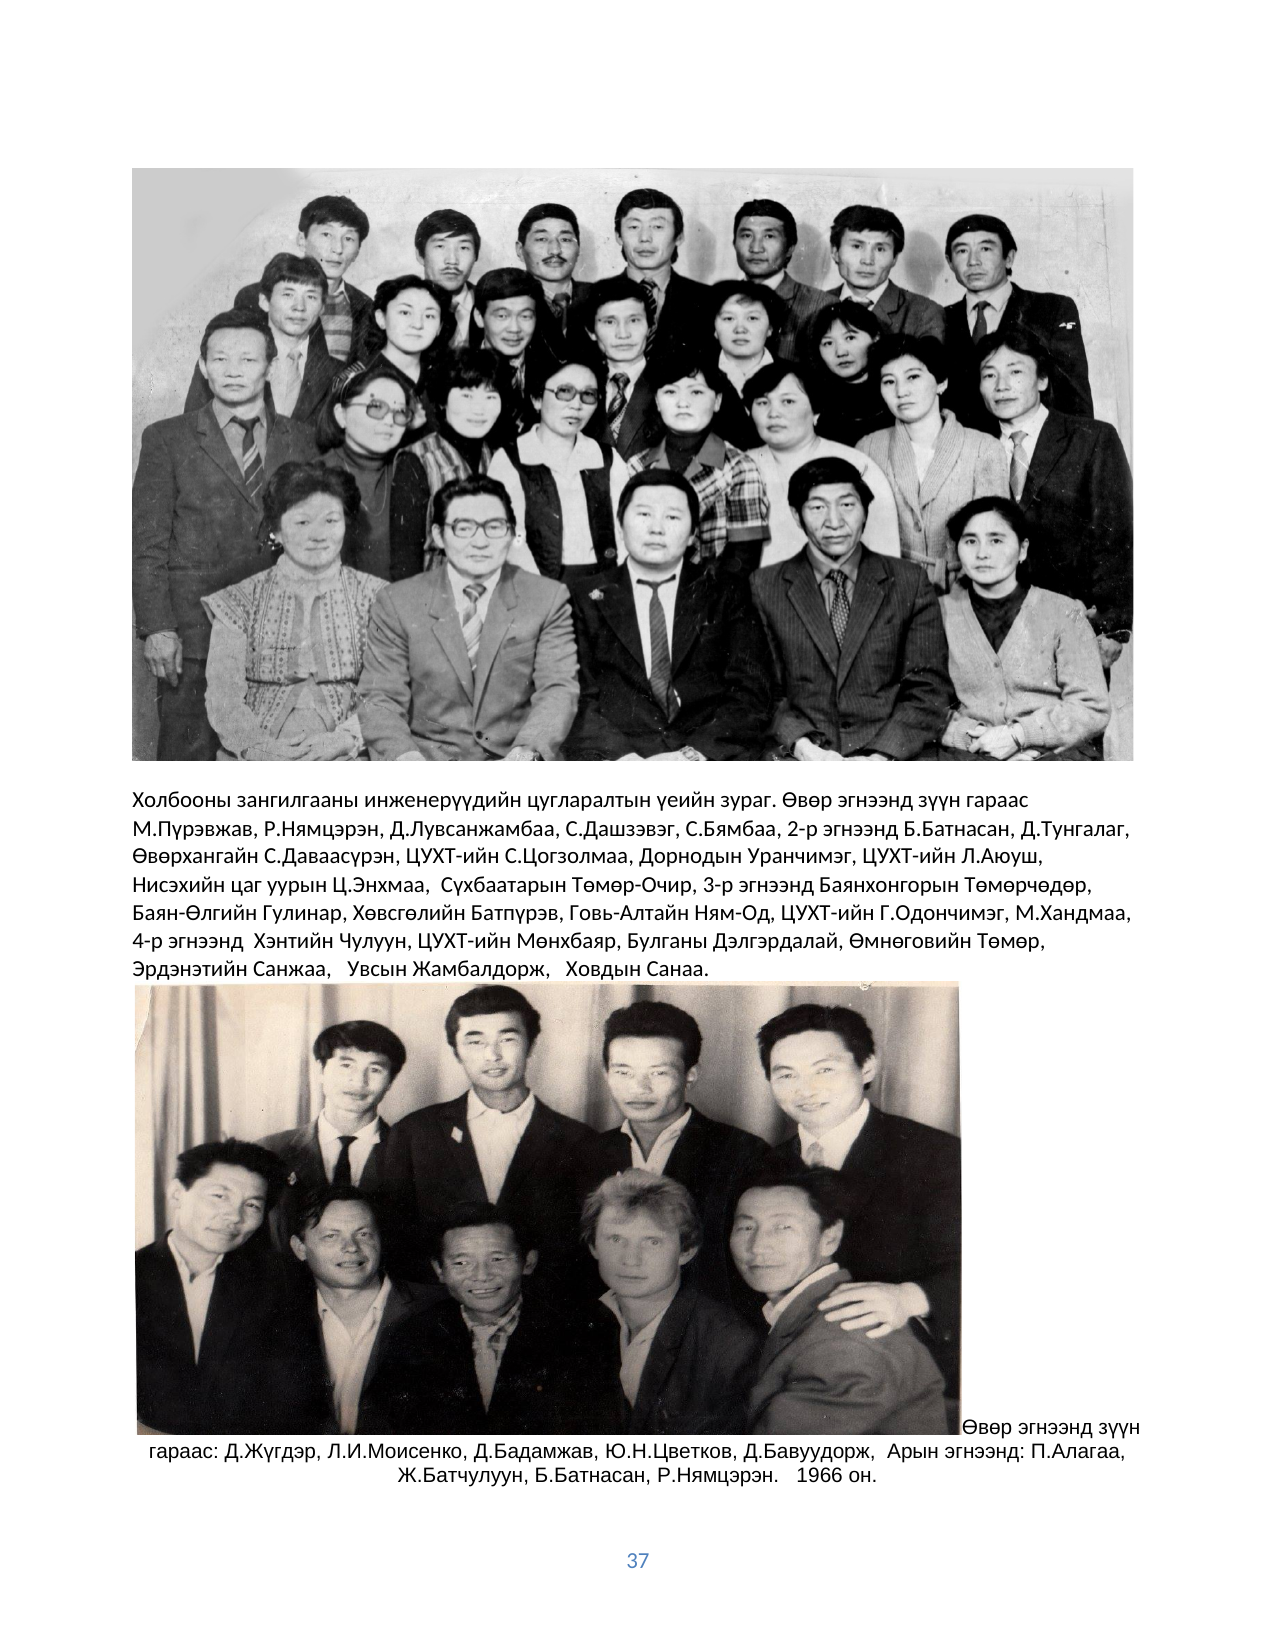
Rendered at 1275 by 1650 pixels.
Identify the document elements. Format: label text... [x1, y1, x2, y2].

text Холбооны зангилгааны инженерүүдийн цугларалтын үеийн зураг. Өвөр эгнээнд зүүн гараас М.Пүрэвжав, Р.Нямцэрэн, Д.Лувсанжамбаа, С.Дашзэвэг, С.Бямбаа, 2-р эгнээнд Б.Батнасан, Д.Тунгалаг, Өвөрхангайн С.Даваасүрэн, ЦУХТ-ийн С.Цогзолмаа, Дорнодын Уранчимэг, ЦУХТ-ийн Л.Аюуш, Нисэхийн цаг уурын Ц.Энхмаа, Сүхбаатарын Төмөр-Очир, 3-р эгнээнд Баянхонгорын Төмөрчөдөр, Баян-Өлгийн Гулинар, Хөвсгөлийн Батпүрэв, Говь-Алтайн Ням-Од, ЦУХТ-ийн Г.Одончимэг, М.Хандмаа, 4-р эгнээнд Хэнтийн Чулуун, ЦУХТ-ийн Мөнхбаяр, Булганы Дэлгэрдалай, Өмнөговийн Төмөр, Эрдэнэтийн Санжаа, Увсын Жамбалдорж, Ховдын Санаа. [132, 786, 1143, 982]
picture [132, 168, 1134, 761]
picture [134, 981, 962, 1435]
